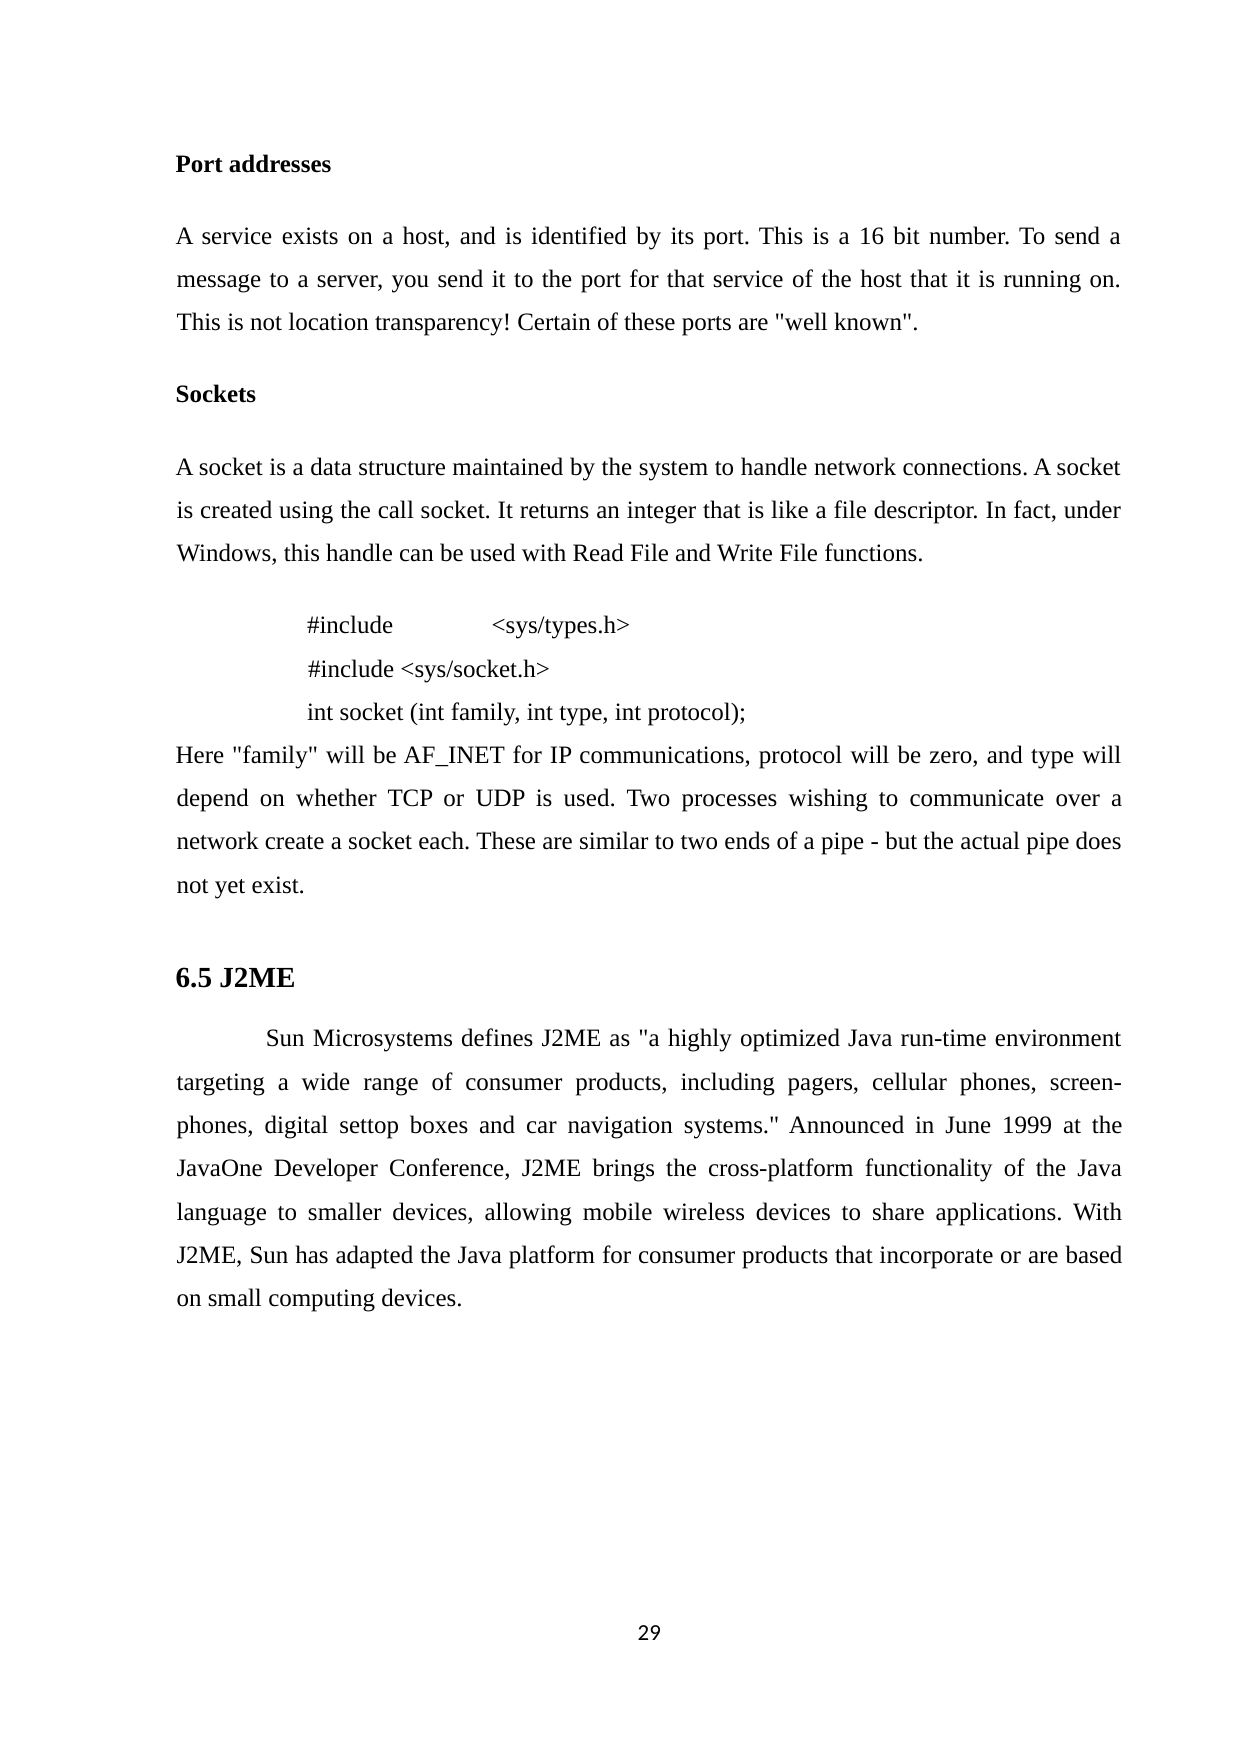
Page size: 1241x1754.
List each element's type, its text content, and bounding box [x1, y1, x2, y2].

text int socket (int family, int type, int protocol); [307, 697, 1123, 726]
subtitle 6.5 J2ME [175, 961, 1151, 994]
text A socket is a data structure maintained by the system to handle network connections. A socket is created using the call socket. It returns an integer that is like a file descriptor. In fact, under Windows, this handle can be used with Read File and Write File functions. [175, 452, 1123, 567]
text A service exists on a host, and is identified by its port. This is a 16 bit number. To send a message to a server, you send it to the port for that service of the host that it is running on. This is not location transparency! Certain of these ports are "well known". [175, 221, 1123, 336]
subtitle Port addresses [175, 149, 1158, 178]
text Sun Microsystems defines J2ME as "a highly optimized Java run-time environment targeting a wide range of consumer products, including pagers, cellular phones, screen-phones, digital settop boxes and car navigation systems." Announced in June 1999 at the JavaOne Developer Conference, J2ME brings the cross-platform functionality of the Java language to smaller devices, allowing mobile wireless devices to share applications. With J2ME, Sun has adapted the Java platform for consumer products that incorporate or are based on small computing devices. [175, 1023, 1123, 1312]
subtitle Sockets [175, 379, 1158, 408]
text Here "family" will be AF_INET for IP communications, protocol will be zero, and type will depend on whether TCP or UDP is used. Two processes wishing to communicate over a network create a socket each. These are similar to two ends of a pipe - but the actual pipe does not yet exist. [175, 740, 1123, 898]
text #include <sys/types.h> #include <sys/socket.h> [307, 610, 630, 682]
